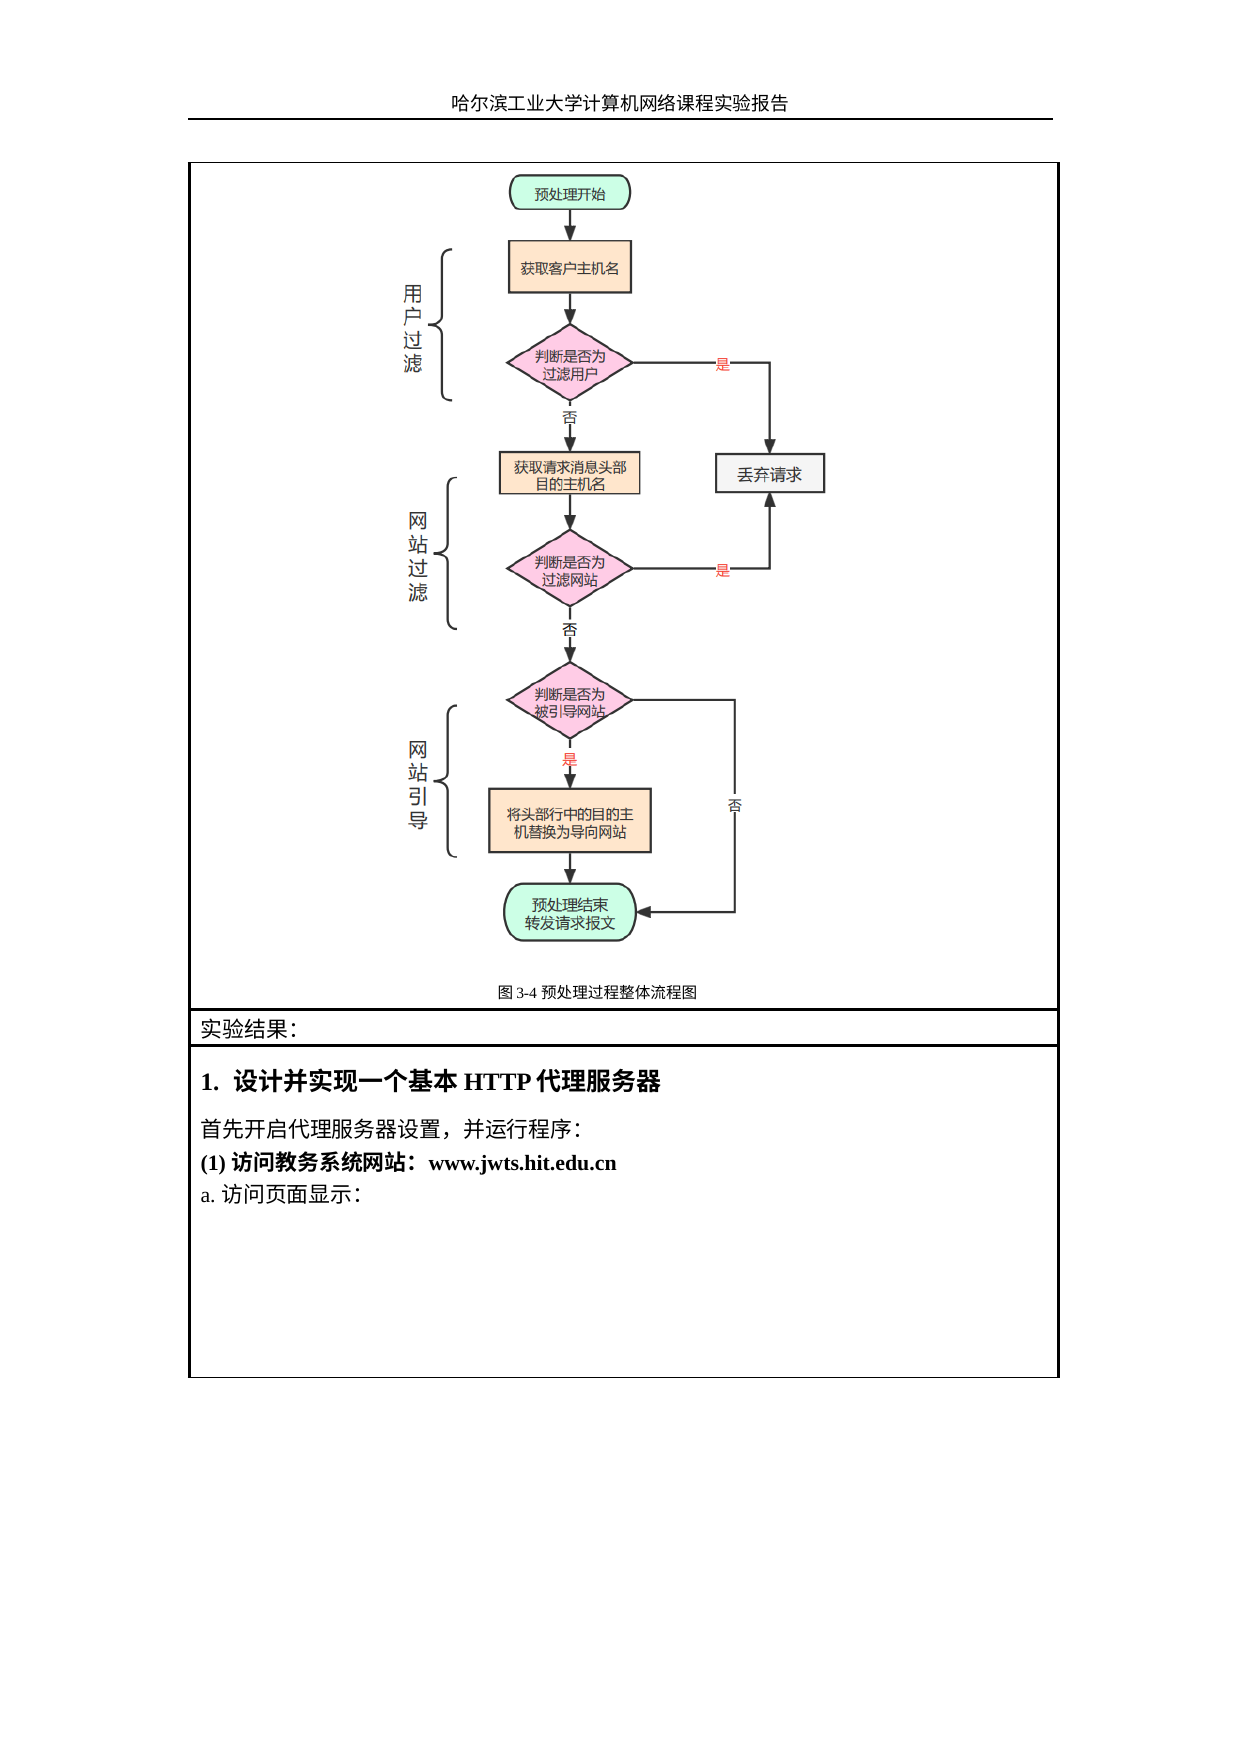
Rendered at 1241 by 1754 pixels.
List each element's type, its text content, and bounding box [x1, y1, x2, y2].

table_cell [191, 163, 1057, 1008]
picture [327, 163, 921, 951]
table_cell 实验结果： [191, 1011, 1057, 1044]
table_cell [191, 1047, 1057, 1377]
